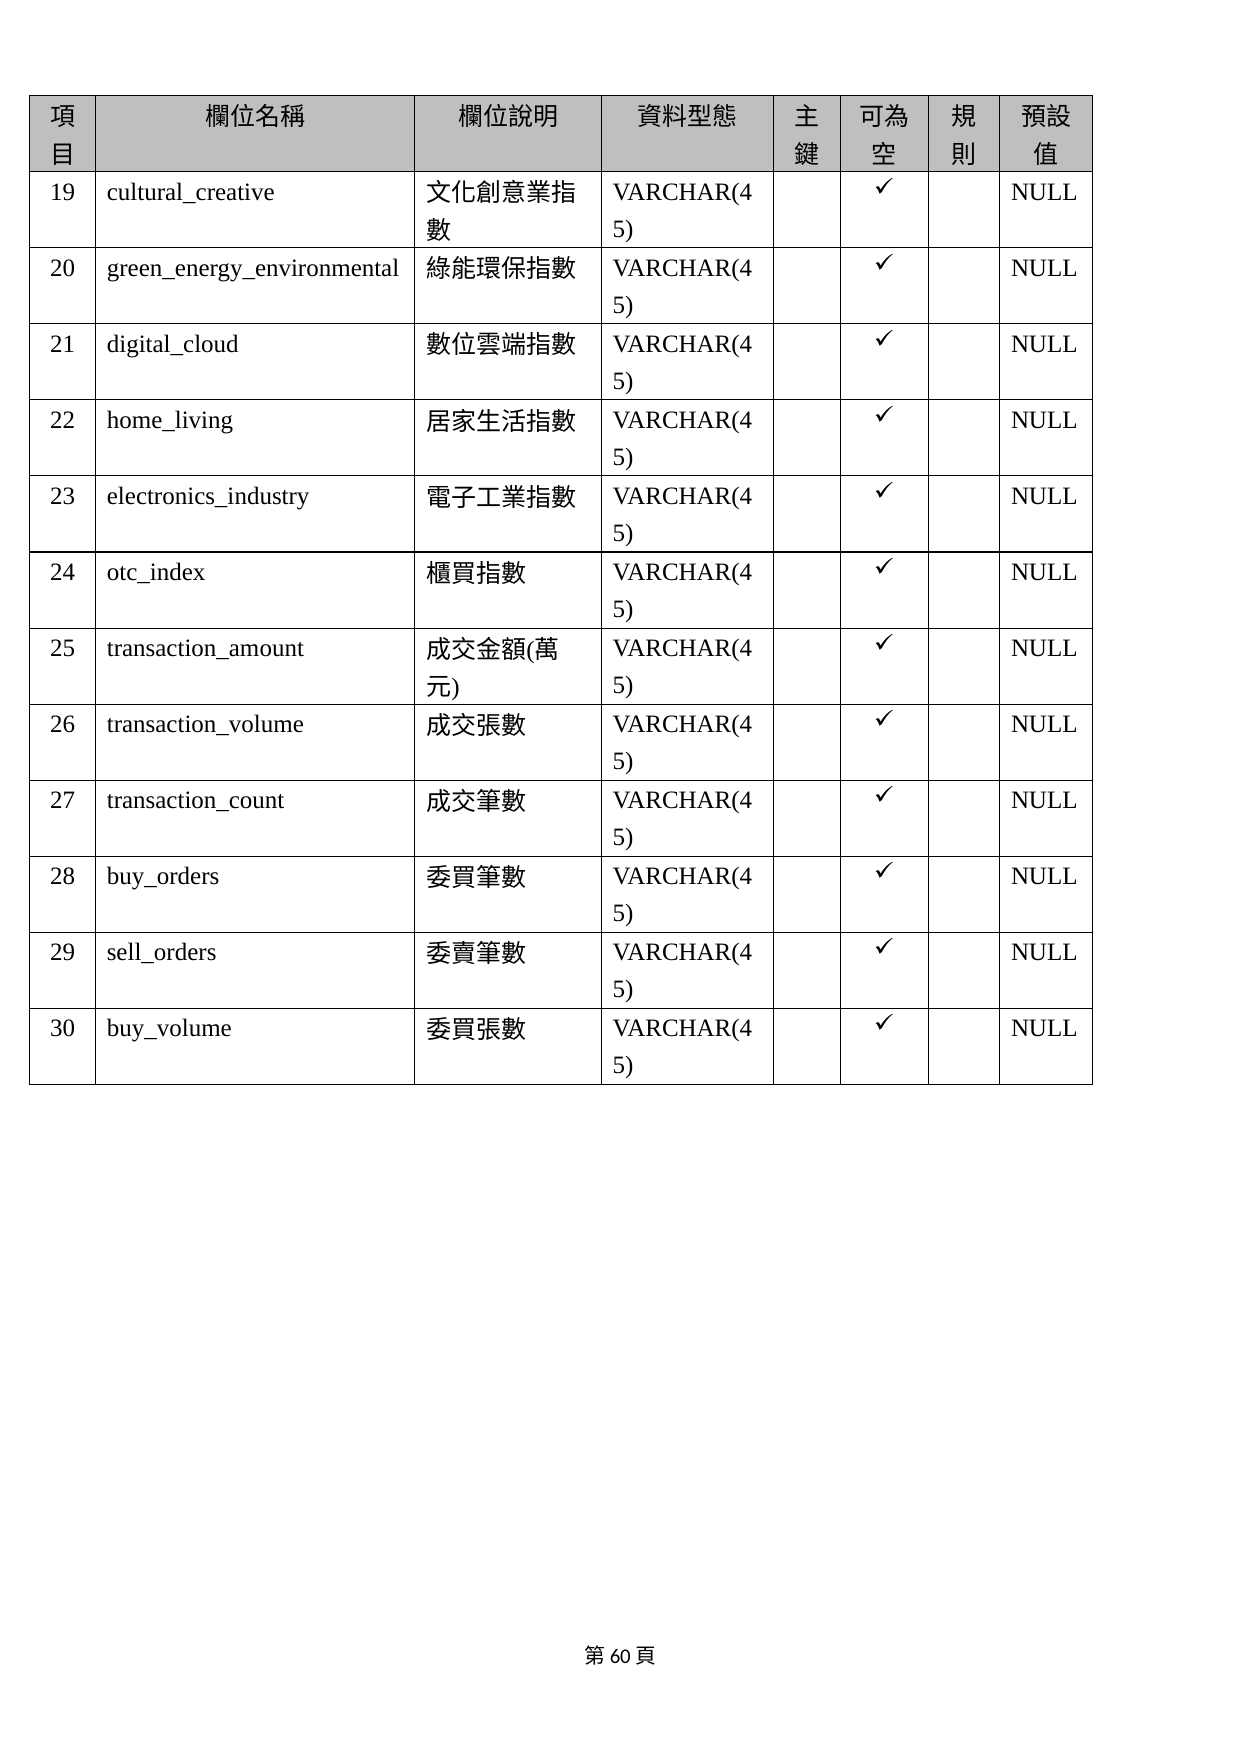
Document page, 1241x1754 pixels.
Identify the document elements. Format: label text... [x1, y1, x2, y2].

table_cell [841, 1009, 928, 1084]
table_cell [841, 705, 928, 779]
table_cell [774, 248, 840, 323]
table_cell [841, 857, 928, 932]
table_cell [929, 553, 999, 627]
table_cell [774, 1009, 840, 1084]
table_cell [774, 629, 840, 703]
table_cell NULL [1000, 476, 1092, 551]
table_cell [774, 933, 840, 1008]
table_cell [841, 629, 928, 703]
table_header 欄位說明 [415, 96, 601, 171]
table_cell [774, 705, 840, 779]
table_cell VARCHAR(45) [602, 400, 773, 475]
table_cell VARCHAR(45) [602, 172, 773, 247]
table_cell [774, 400, 840, 475]
table_cell [774, 172, 840, 247]
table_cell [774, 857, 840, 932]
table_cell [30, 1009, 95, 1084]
table_header 可為空 [841, 96, 928, 171]
table_cell [774, 476, 840, 551]
table_cell [774, 781, 840, 856]
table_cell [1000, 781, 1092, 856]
table_cell 21 [30, 324, 95, 399]
table_cell 26 [30, 705, 95, 779]
table_cell 成交張數 [415, 705, 601, 779]
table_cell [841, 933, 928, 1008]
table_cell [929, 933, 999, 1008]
table_cell 24 [30, 553, 95, 627]
table_cell 數位雲端指數 [415, 324, 601, 399]
table_cell [929, 324, 999, 399]
table_cell VARCHAR(45) [602, 781, 773, 856]
table_cell [841, 172, 928, 247]
table_cell 19 [30, 172, 95, 247]
table_cell [929, 705, 999, 779]
table_cell transaction_volume [96, 705, 414, 779]
table_cell 23 [30, 476, 95, 551]
table_cell NULL [1000, 324, 1092, 399]
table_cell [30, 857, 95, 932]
table_cell [841, 476, 928, 551]
table_cell VARCHAR(45) [602, 324, 773, 399]
table_cell 文化創意業指數 [415, 172, 601, 247]
table_cell 綠能環保指數 [415, 248, 601, 323]
table_cell [929, 476, 999, 551]
table_cell 27 [30, 781, 95, 856]
table_cell [929, 400, 999, 475]
table_cell 22 [30, 400, 95, 475]
table_cell 成交金額(萬元) [415, 629, 601, 703]
table_cell transaction_count [96, 781, 414, 856]
table_cell [929, 629, 999, 703]
table_header 欄位名稱 [96, 96, 414, 171]
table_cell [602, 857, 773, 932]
table_cell NULL [1000, 248, 1092, 323]
table_cell 20 [30, 248, 95, 323]
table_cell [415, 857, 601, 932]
table_cell [929, 248, 999, 323]
table_cell [929, 172, 999, 247]
table_cell home_living [96, 400, 414, 475]
table_cell NULL [1000, 629, 1092, 703]
table_cell [929, 781, 999, 856]
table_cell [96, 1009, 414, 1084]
table_cell 櫃買指數 [415, 553, 601, 627]
table_cell VARCHAR(45) [602, 705, 773, 779]
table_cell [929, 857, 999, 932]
table_cell 居家生活指數 [415, 400, 601, 475]
table_cell VARCHAR(45) [602, 476, 773, 551]
table_cell [774, 324, 840, 399]
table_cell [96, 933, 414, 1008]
table_cell [774, 553, 840, 627]
table_cell green_energy_environmental [96, 248, 414, 323]
table_cell transaction_amount [96, 629, 414, 703]
table_cell VARCHAR(45) [602, 629, 773, 703]
table_cell 成交筆數 [415, 781, 601, 856]
table_cell [841, 324, 928, 399]
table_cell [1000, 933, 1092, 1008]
table_cell [841, 553, 928, 627]
table_header 項目 [30, 96, 95, 171]
table_header 主鍵 [774, 96, 840, 171]
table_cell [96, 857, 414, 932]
table_cell NULL [1000, 172, 1092, 247]
table_cell 25 [30, 629, 95, 703]
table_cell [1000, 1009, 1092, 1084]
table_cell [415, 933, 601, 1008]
table_cell NULL [1000, 705, 1092, 779]
table_cell electronics_industry [96, 476, 414, 551]
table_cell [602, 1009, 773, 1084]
table_cell digital_cloud [96, 324, 414, 399]
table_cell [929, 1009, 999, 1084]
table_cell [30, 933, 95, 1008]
table_cell VARCHAR(45) [602, 248, 773, 323]
table_cell VARCHAR(45) [602, 553, 773, 627]
table_cell NULL [1000, 553, 1092, 627]
table_cell [841, 400, 928, 475]
table_cell [841, 781, 928, 856]
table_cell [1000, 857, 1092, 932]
table_cell cultural_creative [96, 172, 414, 247]
table_cell [841, 248, 928, 323]
table_header 規則 [929, 96, 999, 171]
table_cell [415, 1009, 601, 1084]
table_header 資料型態 [602, 96, 773, 171]
table_cell 電子工業指數 [415, 476, 601, 551]
table_cell NULL [1000, 400, 1092, 475]
table_header 預設值 [1000, 96, 1092, 171]
table_cell otc_index [96, 553, 414, 627]
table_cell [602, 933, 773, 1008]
